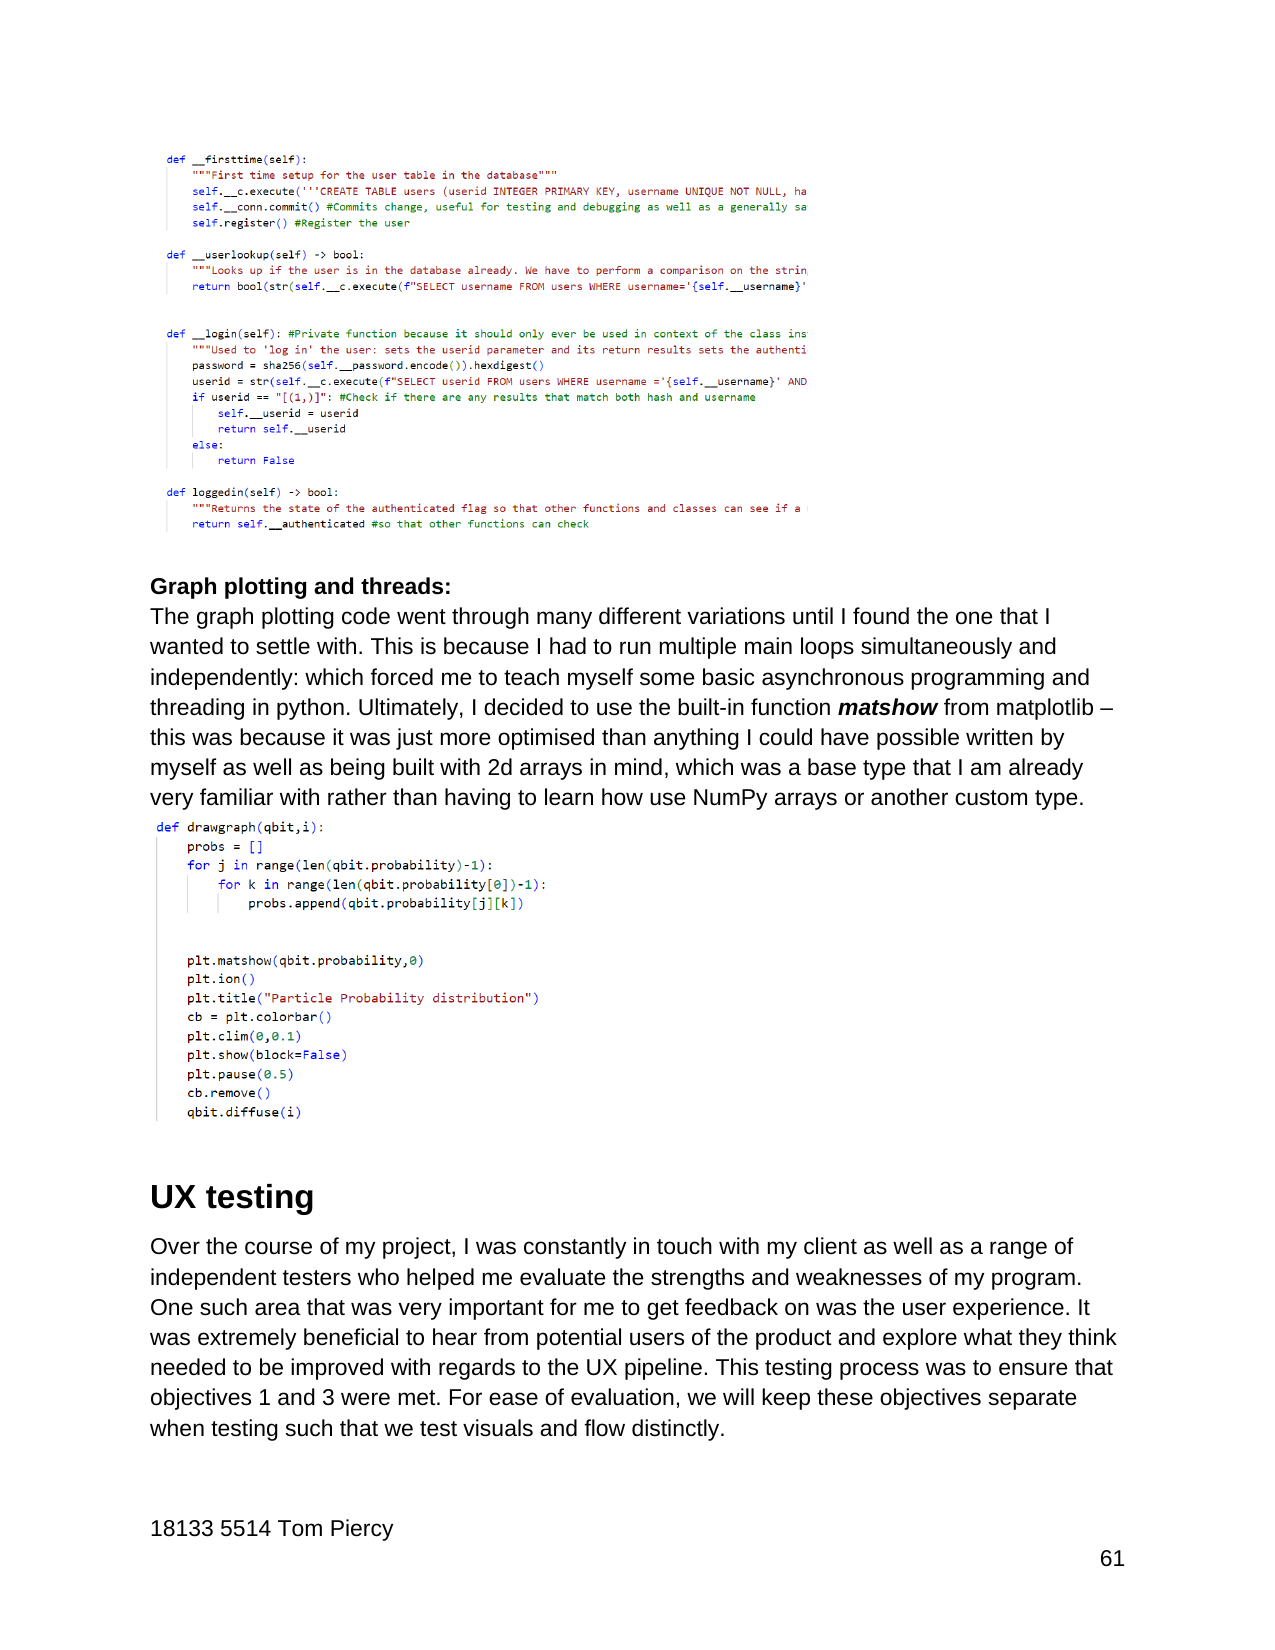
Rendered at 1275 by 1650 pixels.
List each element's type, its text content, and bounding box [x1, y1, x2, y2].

picture [150, 814, 577, 1136]
subtitle UX testing [150, 1177, 1125, 1215]
text Graph plotting and threads: [150, 573, 1125, 599]
text The graph plotting code went through many different variations until I found the one that I wanted to settle with. This is because I had to run multiple main loops simultaneously and independently: which forced me to teach myself some basic asynchronous programming and threading in python. Ultimately, I decided to use the built-in function matshow from matplotlib – this was because it was just more optimised than anything I could have possible written by myself as well as being built with 2d arrays in mind, which was a base type that I am already very familiar with rather than having to learn how use NumPy arrays or another custom type. [150, 603, 1125, 811]
picture [150, 150, 808, 539]
text Over the course of my project, I was constantly in touch with my client as well as a range of independent testers who helped me evaluate the strengths and weaknesses of my program. One such area that was very important for me to get feedback on was the user experience. It was extremely beneficial to hear from potential users of the product and explore what they think needed to be improved with regards to the UX pipeline. This testing process was to ensure that objectives 1 and 3 were met. For ease of evaluation, we will keep these objectives separate when testing such that we test visuals and flow distinctly. [150, 1233, 1125, 1441]
